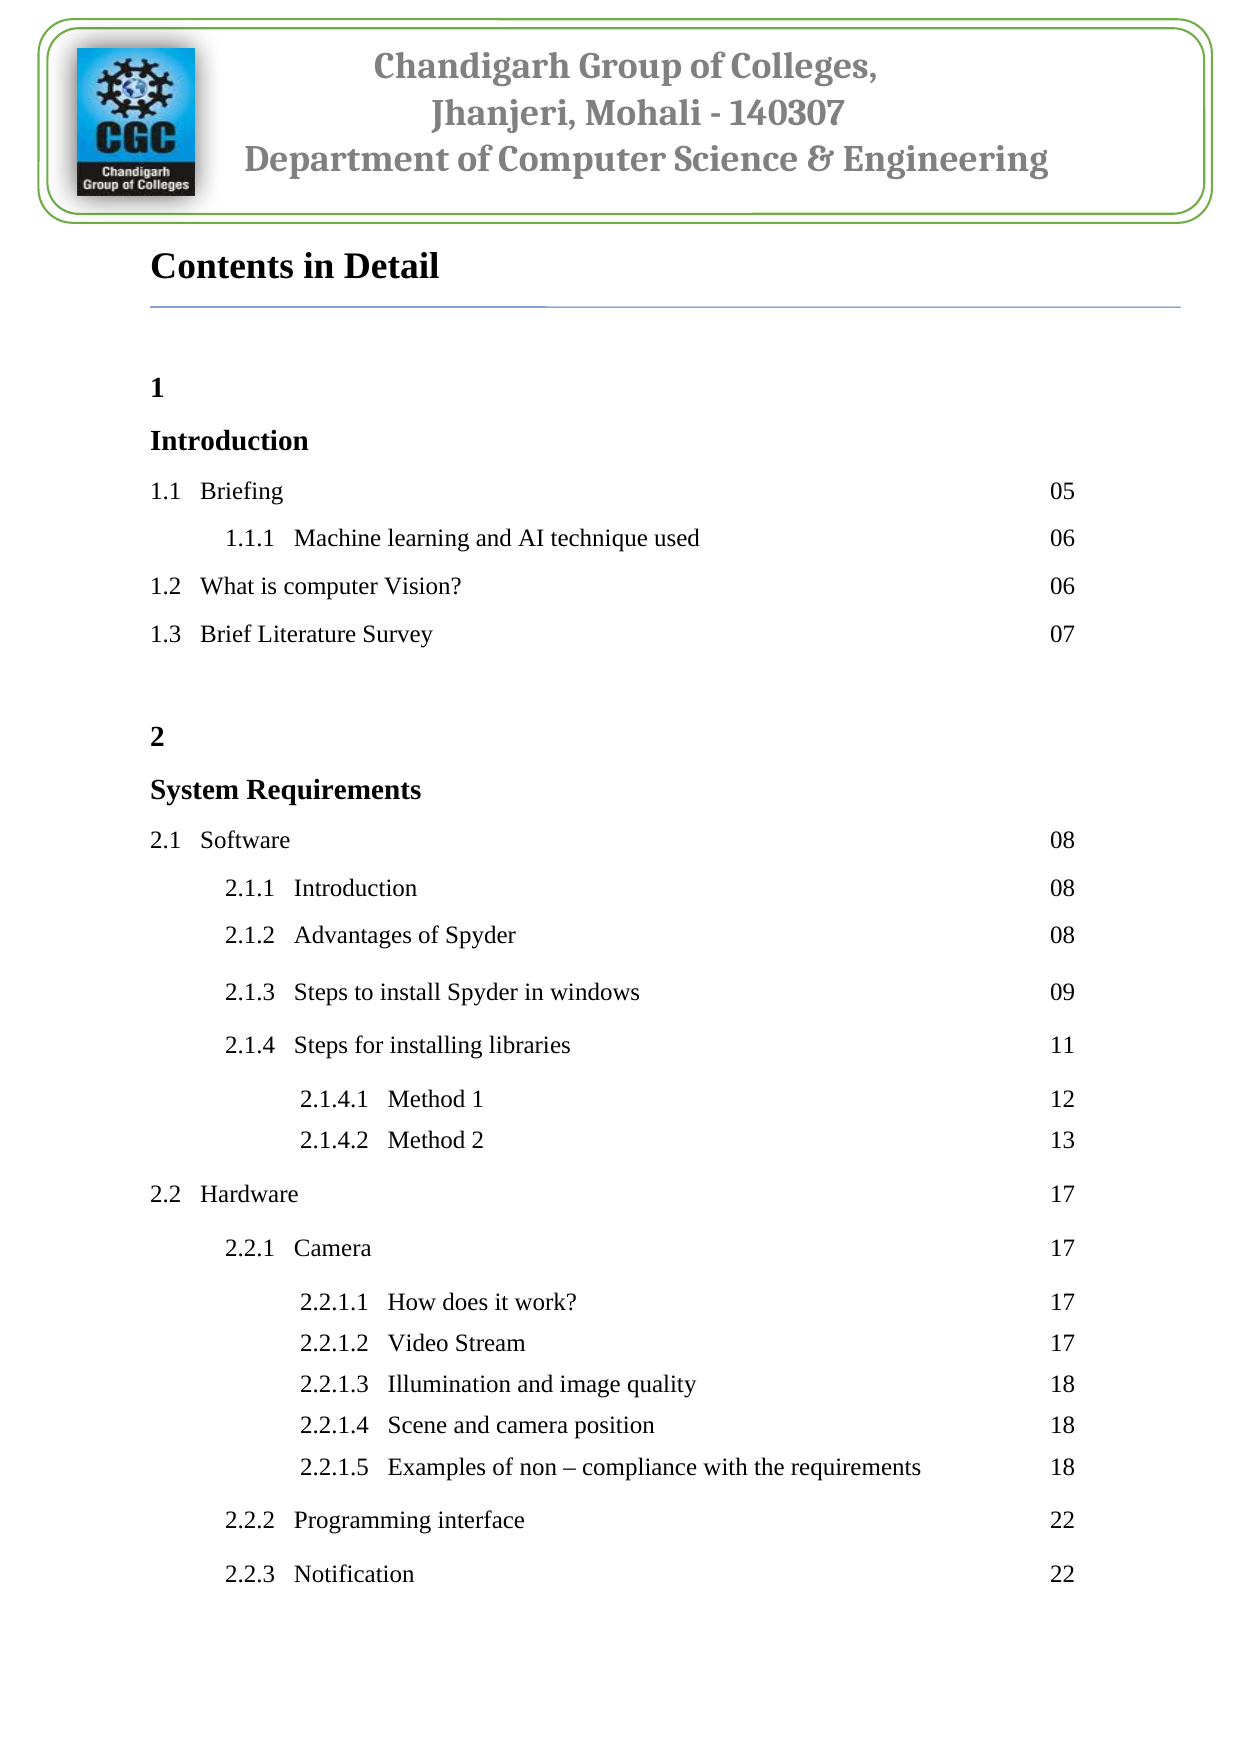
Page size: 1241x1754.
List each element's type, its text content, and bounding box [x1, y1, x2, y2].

text 2.1.1 Introduction 08 [150, 873, 1090, 902]
list Illumination and image quality 18 [300, 1369, 1090, 1398]
list 2.1.2 Advantages of Spyder 08 [225, 921, 1090, 949]
text 1.1.1 Machine learning and AI technique used 06 [150, 523, 1090, 552]
text 2.1.4.1 Method 1 12 [225, 1084, 1090, 1113]
text 2.1.4.2 Method 2 13 [225, 1125, 1090, 1154]
text Introduction [150, 423, 1090, 457]
text System Requirements [150, 772, 1090, 806]
text 2.2.1.4 Scene and camera position 18 [294, 1410, 1090, 1439]
picture [77, 48, 195, 196]
text 2.2 Hardware 17 [150, 1179, 1090, 1208]
text 2 [150, 719, 1090, 753]
text 1.2 What is computer Vision? 06 [150, 571, 1090, 600]
text 2.2.2 Programming interface 22 [150, 1505, 1090, 1534]
text 1.3 Brief Literature Survey 07 [150, 619, 1090, 648]
text 2.2.1.5 Examples of non – compliance with the requirements 18 [294, 1452, 1090, 1480]
text Contents in Detail [150, 244, 1090, 287]
text 1.1 Briefing 05 [150, 476, 1090, 504]
text 2.2.1.1 How does it work? 17 [150, 1287, 1090, 1315]
text 2.1 Software 08 [150, 825, 1090, 854]
text 2.2.3 Notification 22 [150, 1559, 1090, 1588]
text 2.2.1.2 Video Stream 17 [150, 1328, 1090, 1357]
text 2.1.3 Steps to install Spyder in windows 09 [225, 977, 1090, 1005]
text 2.2.1 Camera 17 [150, 1233, 1090, 1262]
text 2.1.4 Steps for installing libraries 11 [225, 1030, 1090, 1059]
text 1 [150, 370, 1090, 404]
